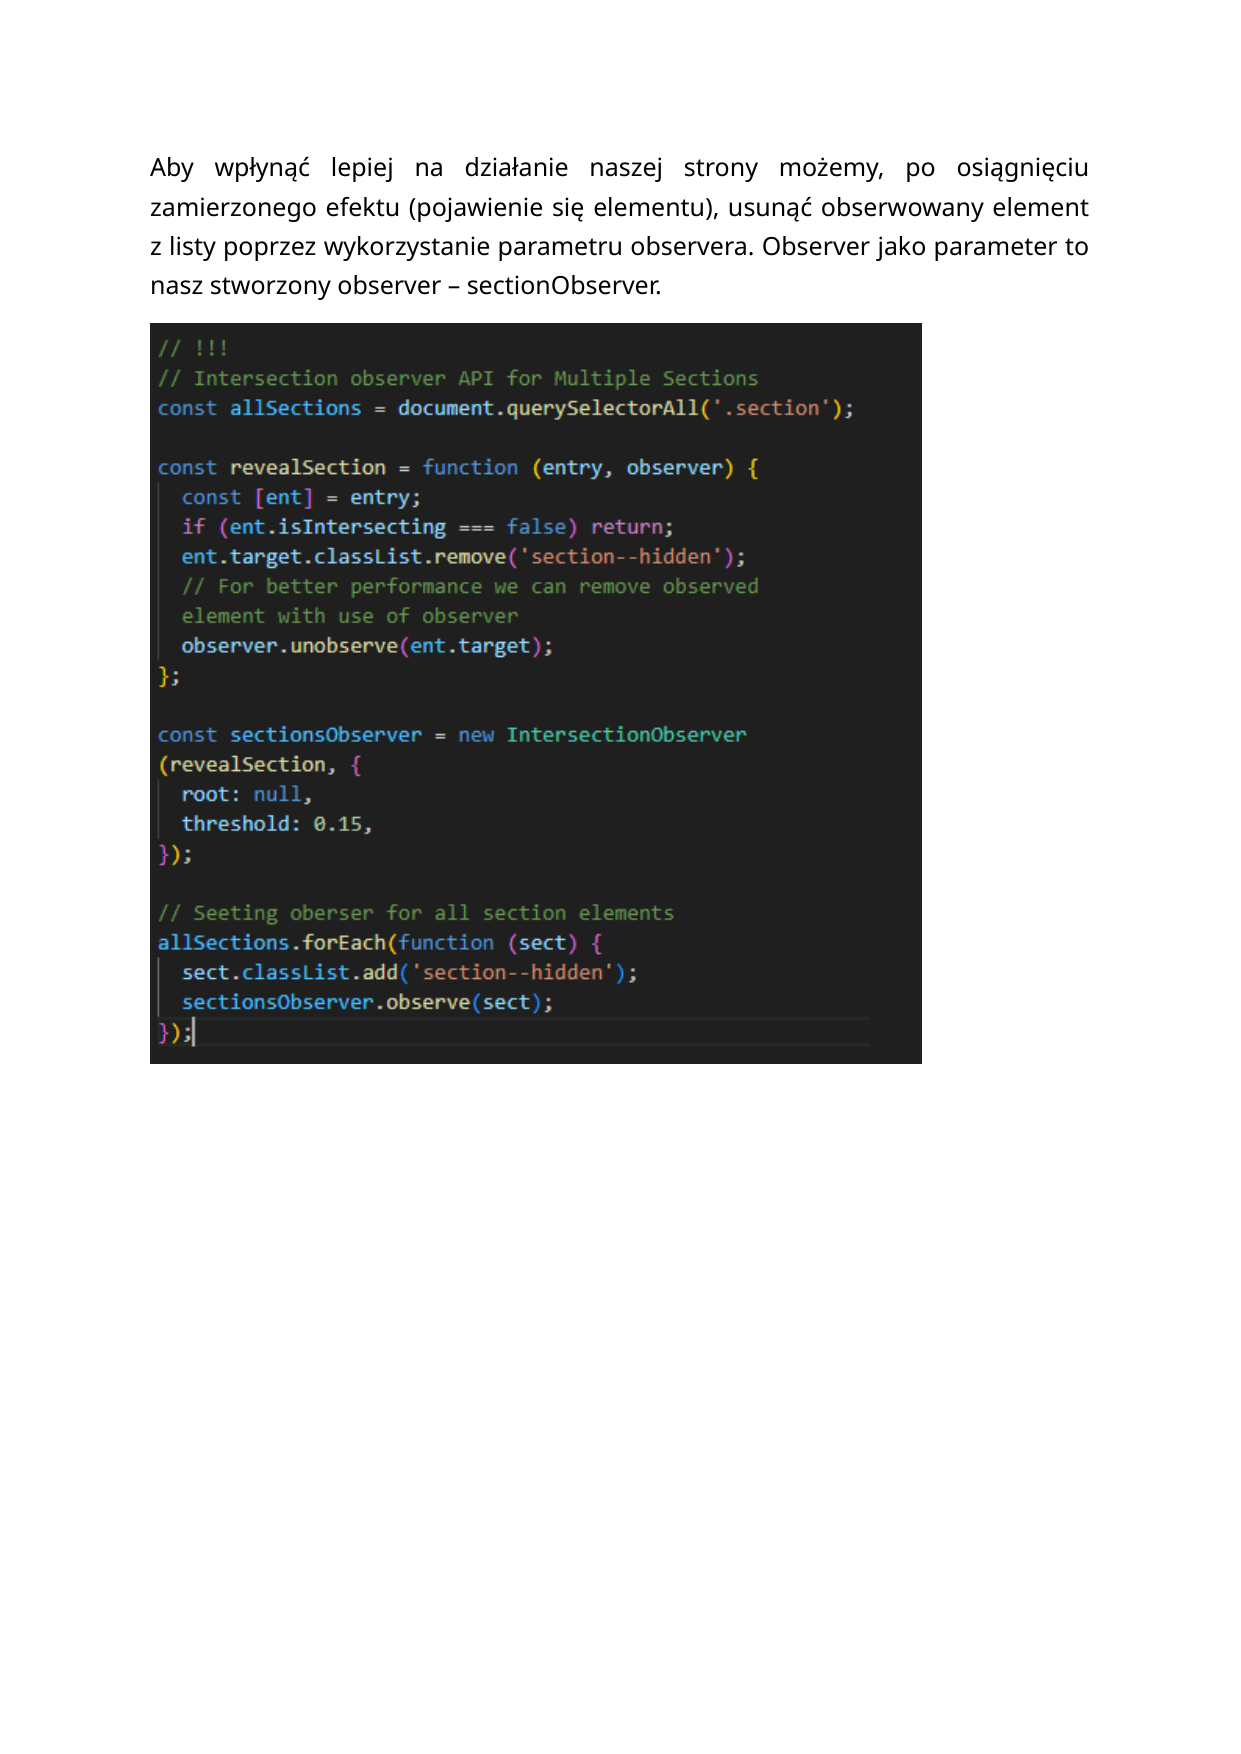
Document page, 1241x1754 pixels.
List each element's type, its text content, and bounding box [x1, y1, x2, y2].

text Aby wpłynąć lepiej na działanie naszej strony możemy, po osiągnięciu zamierzonego efektu (pojawienie się elementu), usunąć obserwowany element z listy poprzez wykorzystanie parametru observera. Observer jako parameter to nasz stworzony observer – sectionObserver. [150, 150, 1090, 302]
picture [150, 323, 922, 1064]
